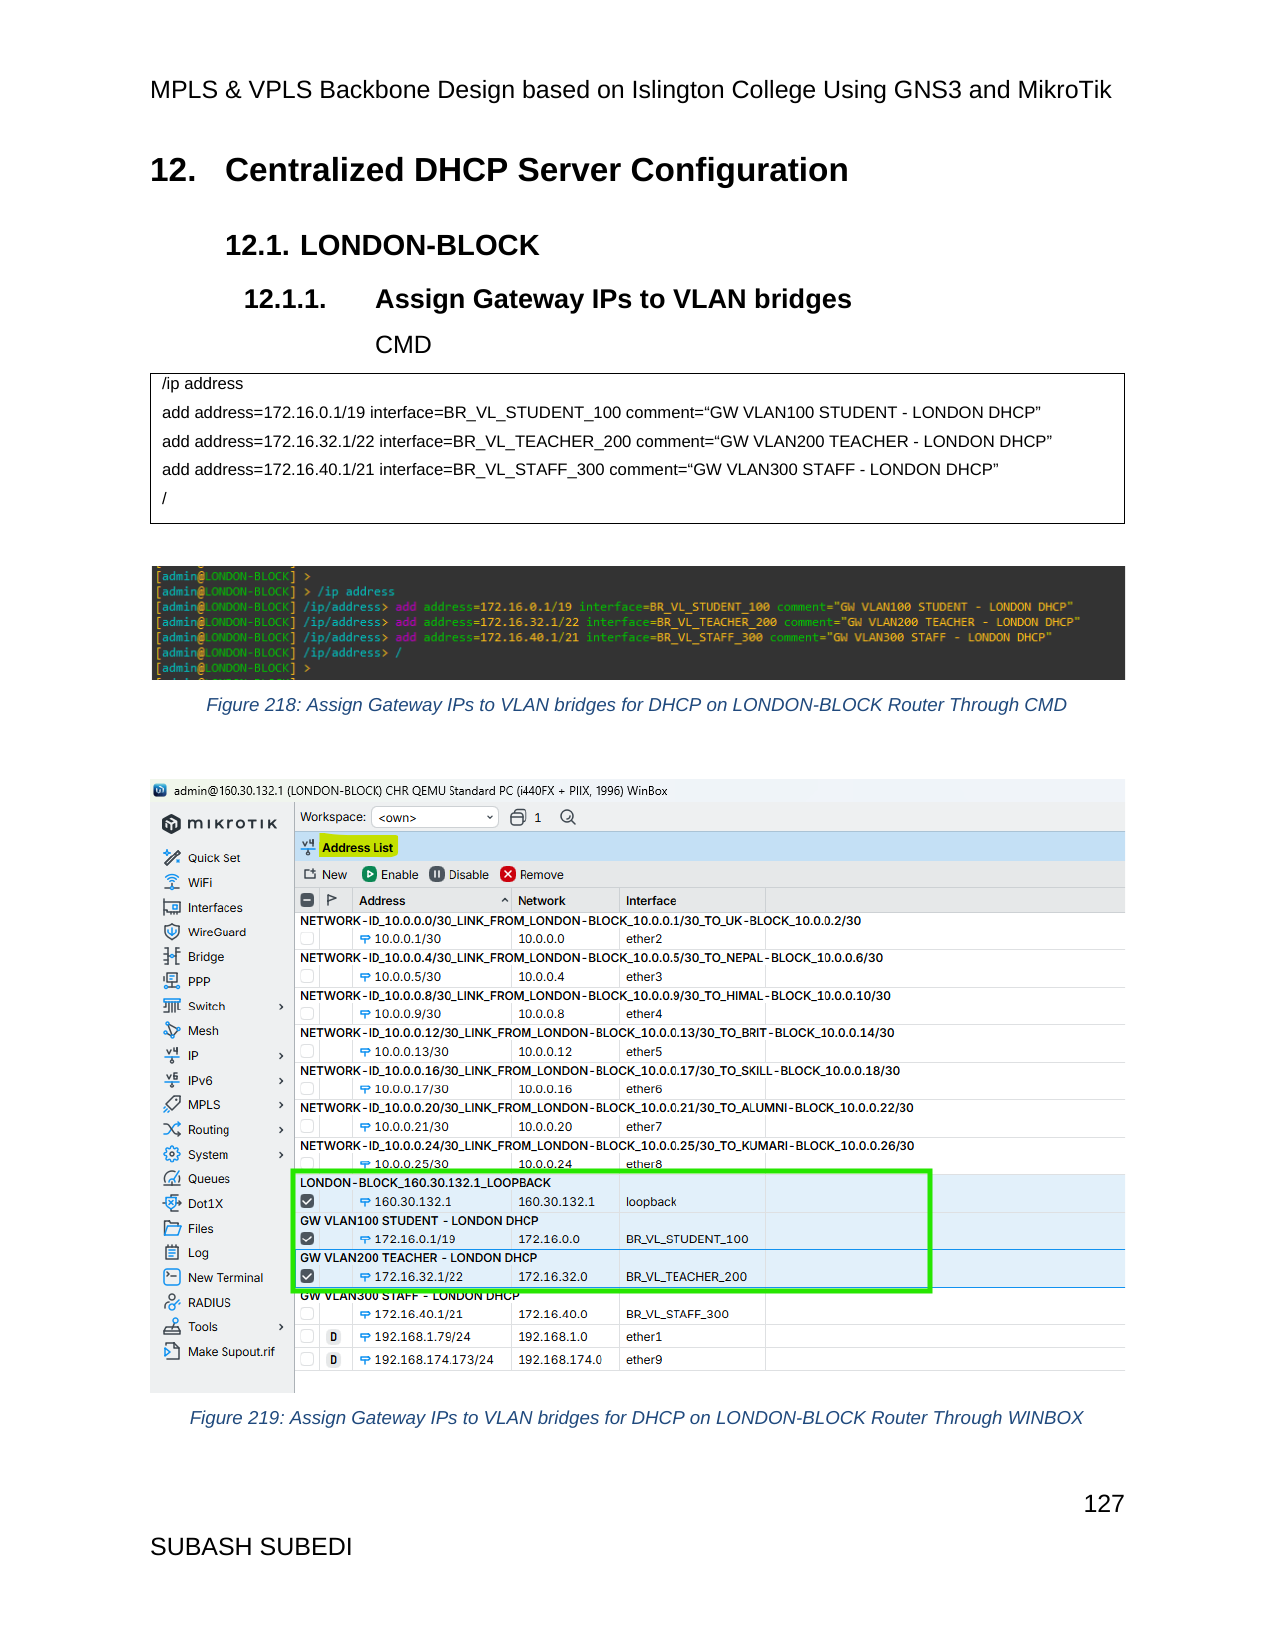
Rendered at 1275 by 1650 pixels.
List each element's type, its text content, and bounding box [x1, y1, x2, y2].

text Figure 219: Assign Gateway IPs to VLAN bridges for DHCP on LONDON-BLOCK Router Through WINBOX [150, 1407, 1125, 1428]
subtitle Centralized DHCP Server Configuration [150, 150, 1125, 188]
picture [150, 566, 1125, 680]
picture [150, 779, 1125, 1393]
table_header /ip address add address=172.16.0.1/19 interface=BR_VL_STUDENT_100 comment=“GW VLAN100 STUDENT - LONDON DHCP” add address=172.16.32.1/22 interface=BR_VL_TEACHER_200 comment=“GW VLAN200 TEACHER - LONDON DHCP” add address=172.16.40.1/21 interface=BR_VL_STAFF_300 comment=“GW VLAN300 STAFF - LONDON DHCP” / [151, 374, 1124, 522]
subtitle Assign Gateway IPs to VLAN bridges [244, 283, 1125, 314]
text Figure 218: Assign Gateway IPs to VLAN bridges for DHCP on LONDON-BLOCK Router Through CMD [150, 694, 1125, 715]
subtitle LONDON-BLOCK [225, 228, 1125, 262]
text CMD [375, 330, 1125, 358]
